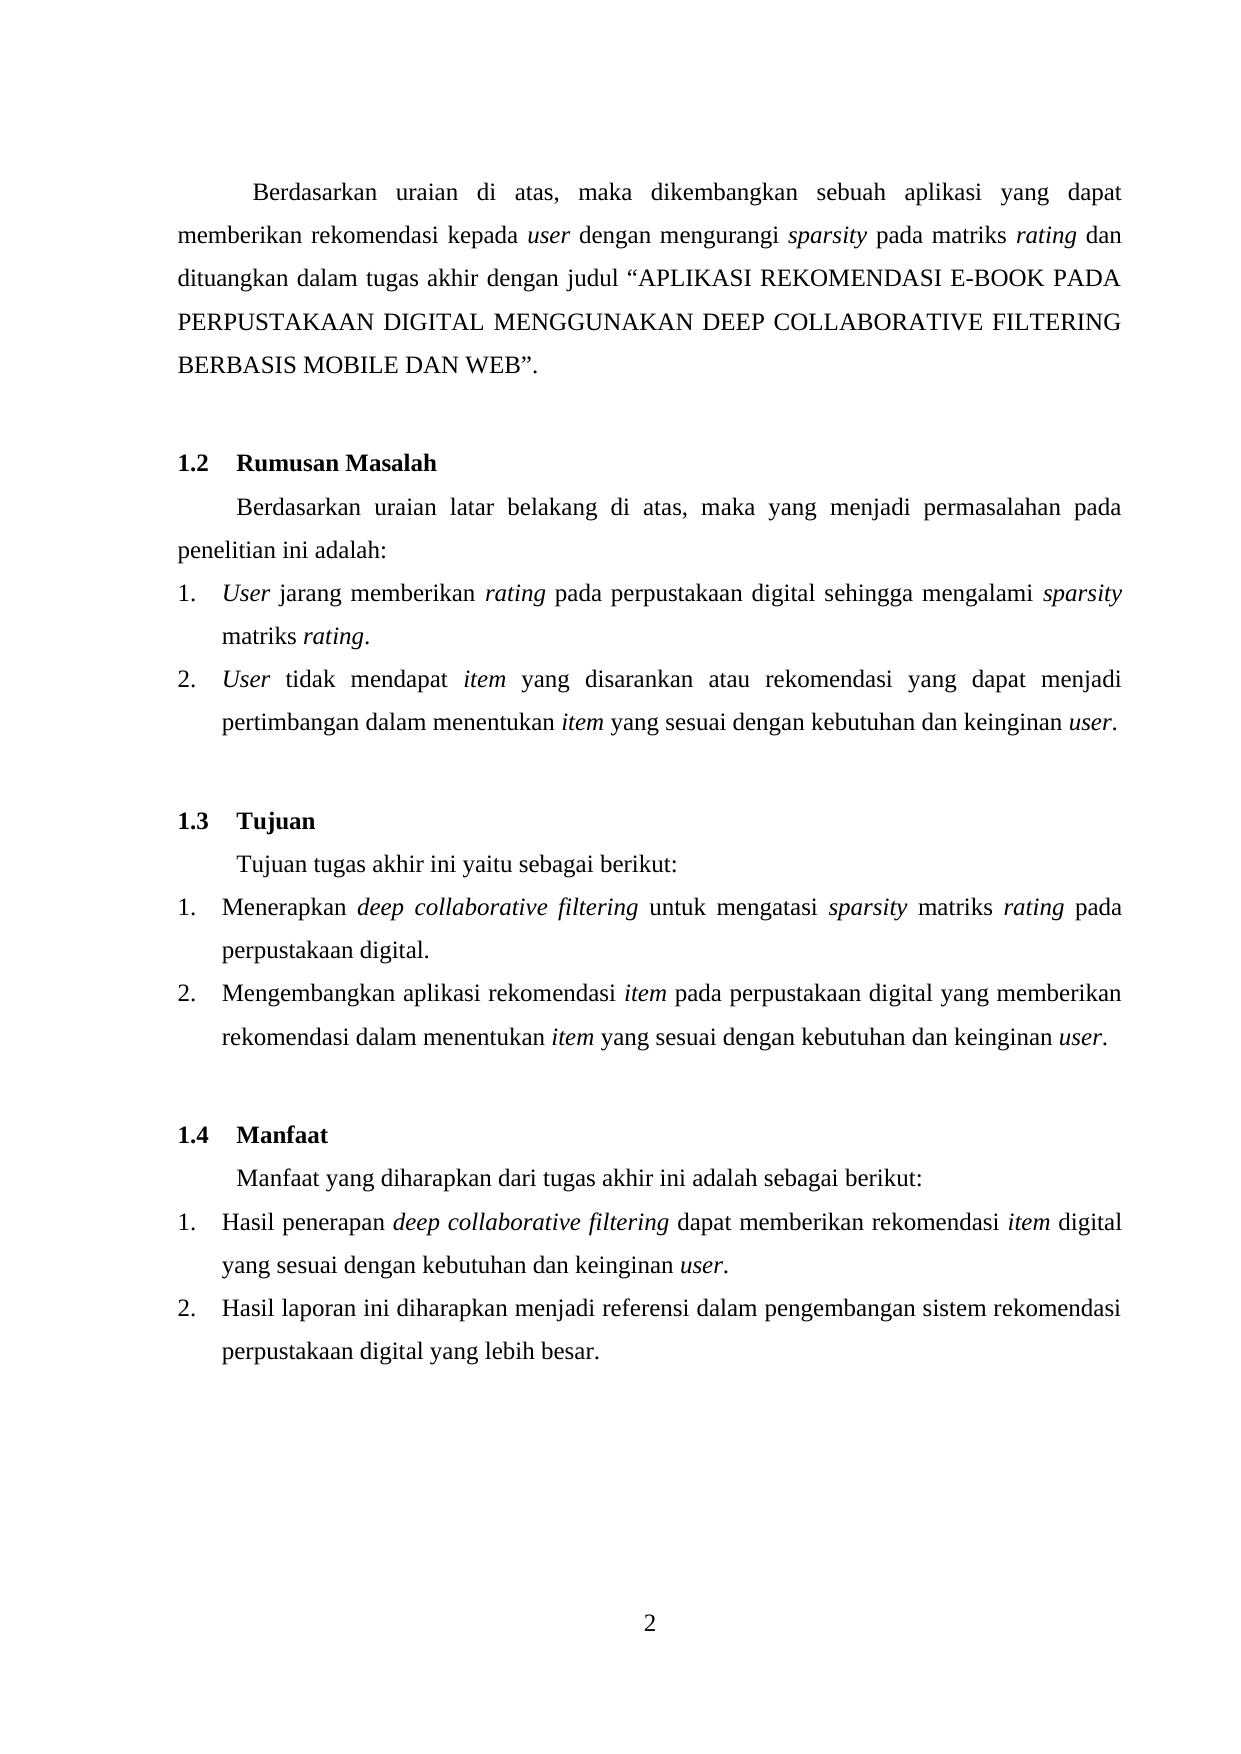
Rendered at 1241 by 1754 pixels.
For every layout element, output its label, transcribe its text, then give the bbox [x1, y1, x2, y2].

list Mengembangkan aplikasi rekomendasi item pada perpustakaan digital yang memberikan rekomendasi dalam menentukan item yang sesuai dengan kebutuhan dan keinginan user. [177, 978, 1122, 1050]
list User jarang memberikan rating pada perpustakaan digital sehingga mengalami sparsity matriks rating. [177, 578, 1122, 650]
text Berdasarkan uraian di atas, maka dikembangkan sebuah aplikasi yang dapat memberikan rekomendasi kepada user dengan mengurangi sparsity pada matriks rating dan dituangkan dalam tugas akhir dengan judul “APLIKASI REKOMENDASI E-BOOK PADA PERPUSTAKAAN DIGITAL MENGGUNAKAN DEEP COLLABORATIVE FILTERING BERBASIS MOBILE DAN WEB”. [177, 177, 1122, 378]
subtitle Manfaat [177, 1120, 1122, 1149]
list Hasil penerapan deep collaborative filtering dapat memberikan rekomendasi item digital yang sesuai dengan kebutuhan dan keinginan user. [177, 1207, 1122, 1278]
text Tujuan tugas akhir ini yaitu sebagai berikut: [177, 849, 1122, 878]
list Menerapkan deep collaborative filtering untuk mengatasi sparsity matriks rating pada perpustakaan digital. [177, 892, 1122, 964]
text Berdasarkan uraian latar belakang di atas, maka yang menjadi permasalahan pada penelitian ini adalah: [177, 492, 1122, 563]
text Manfaat yang diharapkan dari tugas akhir ini adalah sebagai berikut: [177, 1163, 1122, 1192]
subtitle Tujuan [177, 806, 1122, 835]
list Hasil laporan ini diharapkan menjadi referensi dalam pengembangan sistem rekomendasi perpustakaan digital yang lebih besar. [177, 1293, 1122, 1365]
list User tidak mendapat item yang disarankan atau rekomendasi yang dapat menjadi pertimbangan dalam menentukan item yang sesuai dengan kebutuhan dan keinginan user. [177, 664, 1122, 736]
subtitle Rumusan Masalah [177, 448, 1122, 477]
